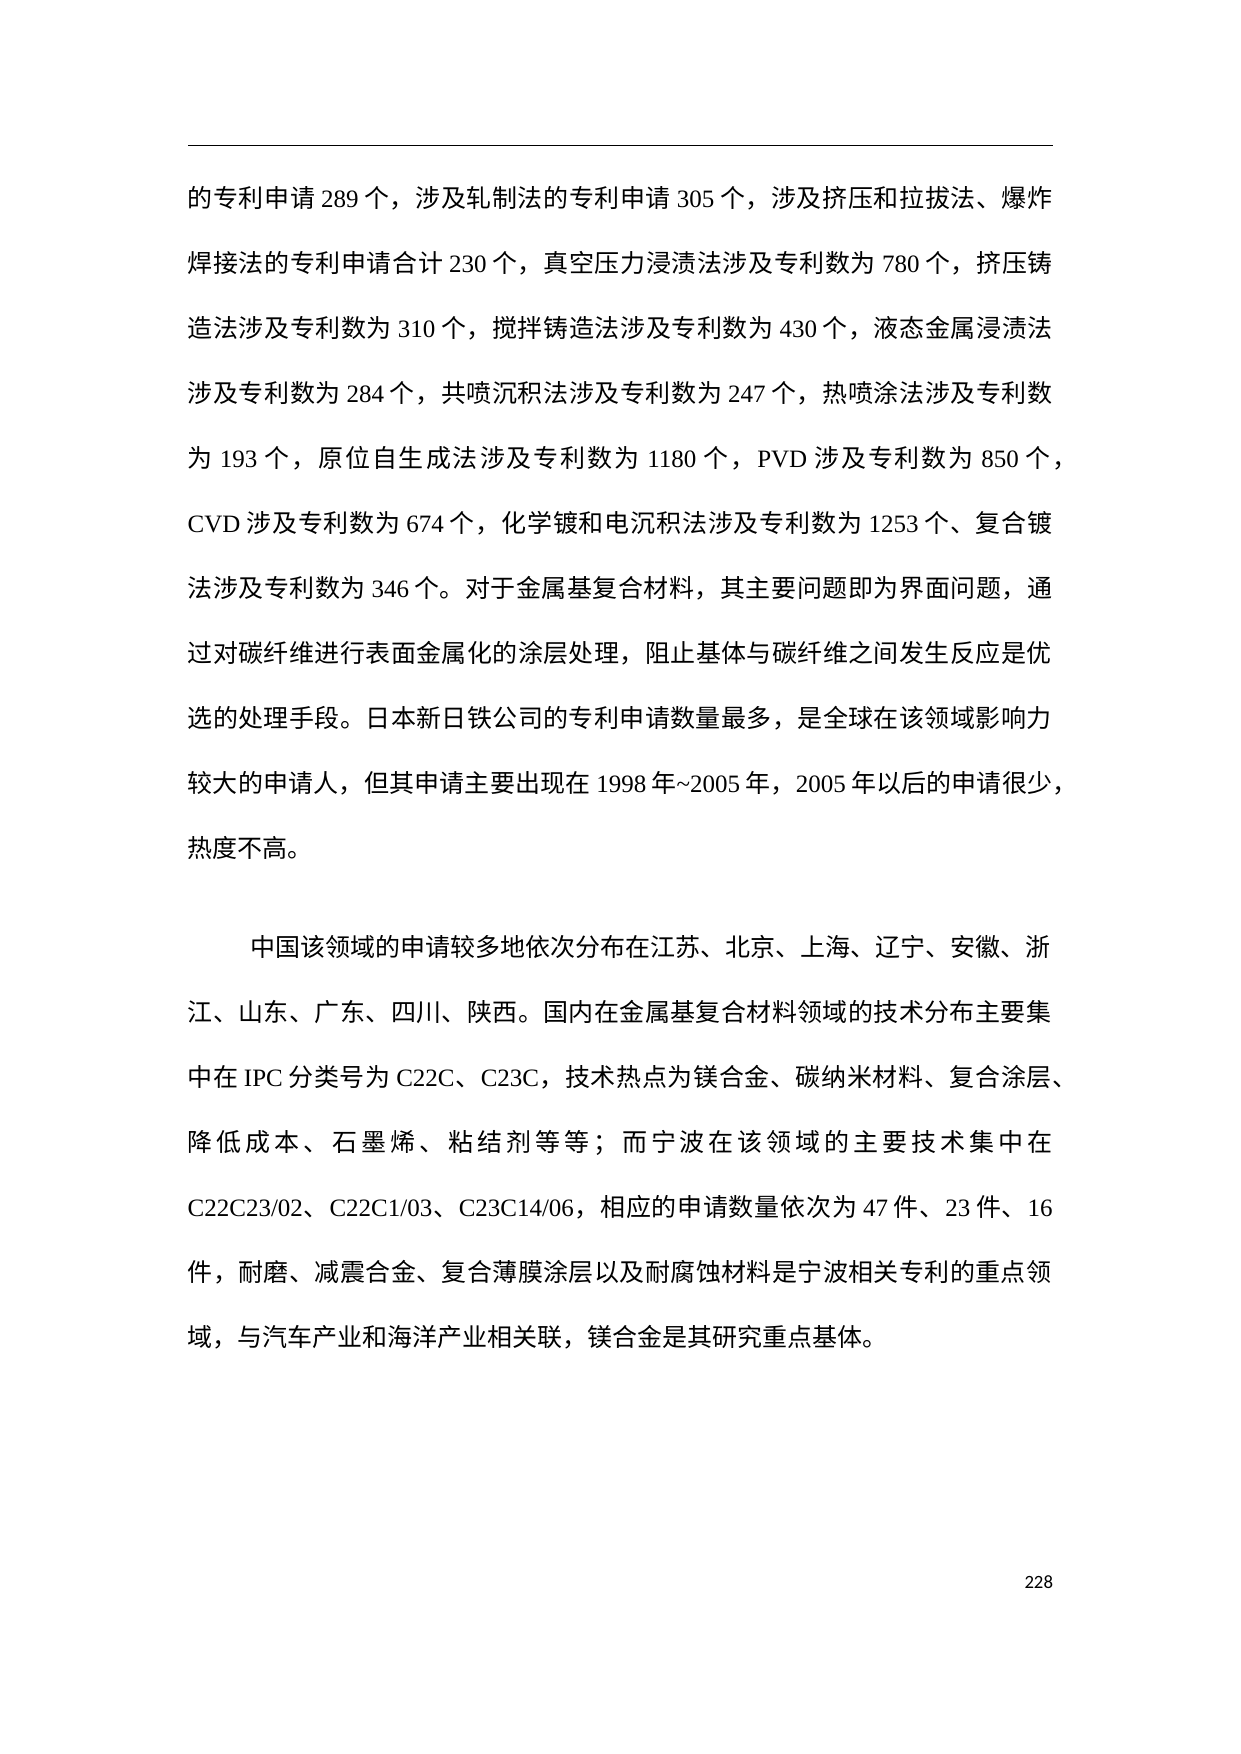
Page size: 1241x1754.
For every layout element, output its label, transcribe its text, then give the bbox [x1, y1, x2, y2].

text 中国该领域的申请较多地依次分布在江苏、北京、上海、辽宁、安徽、浙江、山东、广东、四川、陕西。国内在金属基复合材料领域的技术分布主要集中在IPC分类号为C22C、C23C，技术热点为镁合金、碳纳米材料、复合涂层、降低成本、石墨烯、粘结剂等等；而宁波在该领域的主要技术集中在C22C23/02、C22C1/03、C23C14/06，相应的申请数量依次为47件、23件、16件，耐磨、减震合金、复合薄膜涂层以及耐腐蚀材料是宁波相关专利的重点领域，与汽车产业和海洋产业相关联，镁合金是其研究重点基体。 [187, 913, 1053, 1368]
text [187, 164, 1053, 879]
